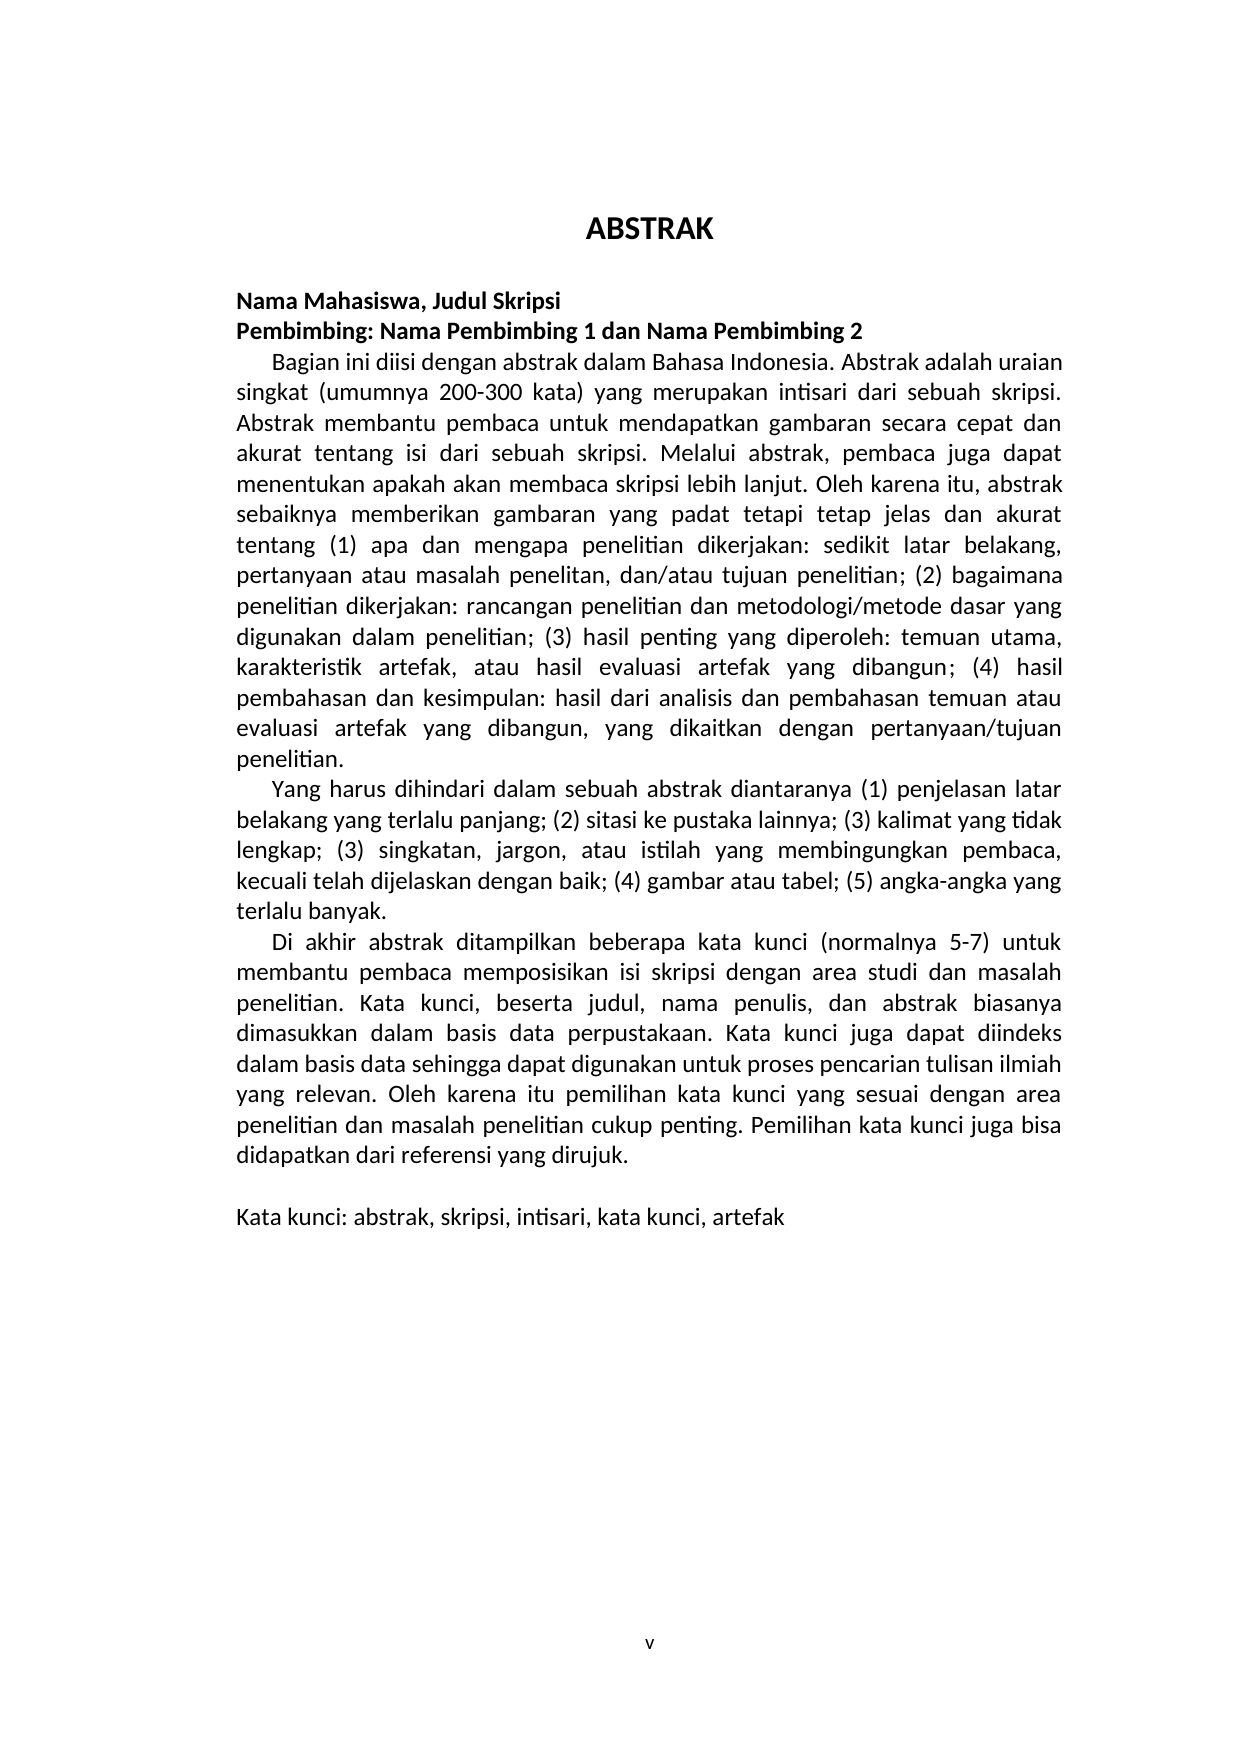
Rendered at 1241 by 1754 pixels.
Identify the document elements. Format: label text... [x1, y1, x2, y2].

text Nama Mahasiswa, Judul Skripsi [236, 285, 1063, 316]
text Yang harus dihindari dalam sebuah abstrak diantaranya (1) penjelasan latar belakang yang terlalu panjang; (2) sitasi ke pustaka lainnya; (3) kalimat yang tidak lengkap; (3) singkatan, jargon, atau istilah yang membingungkan pembaca, kecuali telah dijelaskan dengan baik; (4) gambar atau tabel; (5) angka-angka yang terlalu banyak. [236, 773, 1063, 926]
text Bagian ini diisi dengan abstrak dalam Bahasa Indonesia. Abstrak adalah uraian singkat (umumnya 200-300 kata) yang merupakan intisari dari sebuah skripsi. Abstrak membantu pembaca untuk mendapatkan gambaran secara cepat dan akurat tentang isi dari sebuah skripsi. Melalui abstrak, pembaca juga dapat menentukan apakah akan membaca skripsi lebih lanjut. Oleh karena itu, abstrak sebaiknya memberikan gambaran yang padat tetapi tetap jelas dan akurat tentang (1) apa dan mengapa penelitian dikerjakan: sedikit latar belakang, pertanyaan atau masalah penelitan, dan/atau tujuan penelitian; (2) bagaimana penelitian dikerjakan: rancangan penelitian dan metodologi/metode dasar yang digunakan dalam penelitian; (3) hasil penting yang diperoleh: temuan utama, karakteristik artefak, atau hasil evaluasi artefak yang dibangun; (4) hasil pembahasan dan kesimpulan: hasil dari analisis dan pembahasan temuan atau evaluasi artefak yang dibangun, yang dikaitkan dengan pertanyaan/tujuan penelitian. [236, 346, 1063, 773]
text Kata kunci: abstrak, skripsi, intisari, kata kunci, artefak [236, 1201, 1063, 1231]
text Pembimbing: Nama Pembimbing 1 dan Nama Pembimbing 2 [236, 316, 1063, 346]
text Di akhir abstrak ditampilkan beberapa kata kunci (normalnya 5-7) untuk membantu pembaca memposisikan isi skripsi dengan area studi dan masalah penelitian. Kata kunci, beserta judul, nama penulis, dan abstrak biasanya dimasukkan dalam basis data perpustakaan. Kata kunci juga dapat diindeks dalam basis data sehingga dapat digunakan untuk proses pencarian tulisan ilmiah yang relevan. Oleh karena itu pemilihan kata kunci yang sesuai dengan area penelitian dan masalah penelitian cukup penting. Pemilihan kata kunci juga bisa didapatkan dari referensi yang dirujuk. [236, 926, 1063, 1170]
subtitle ABSTRAK [236, 207, 1063, 247]
